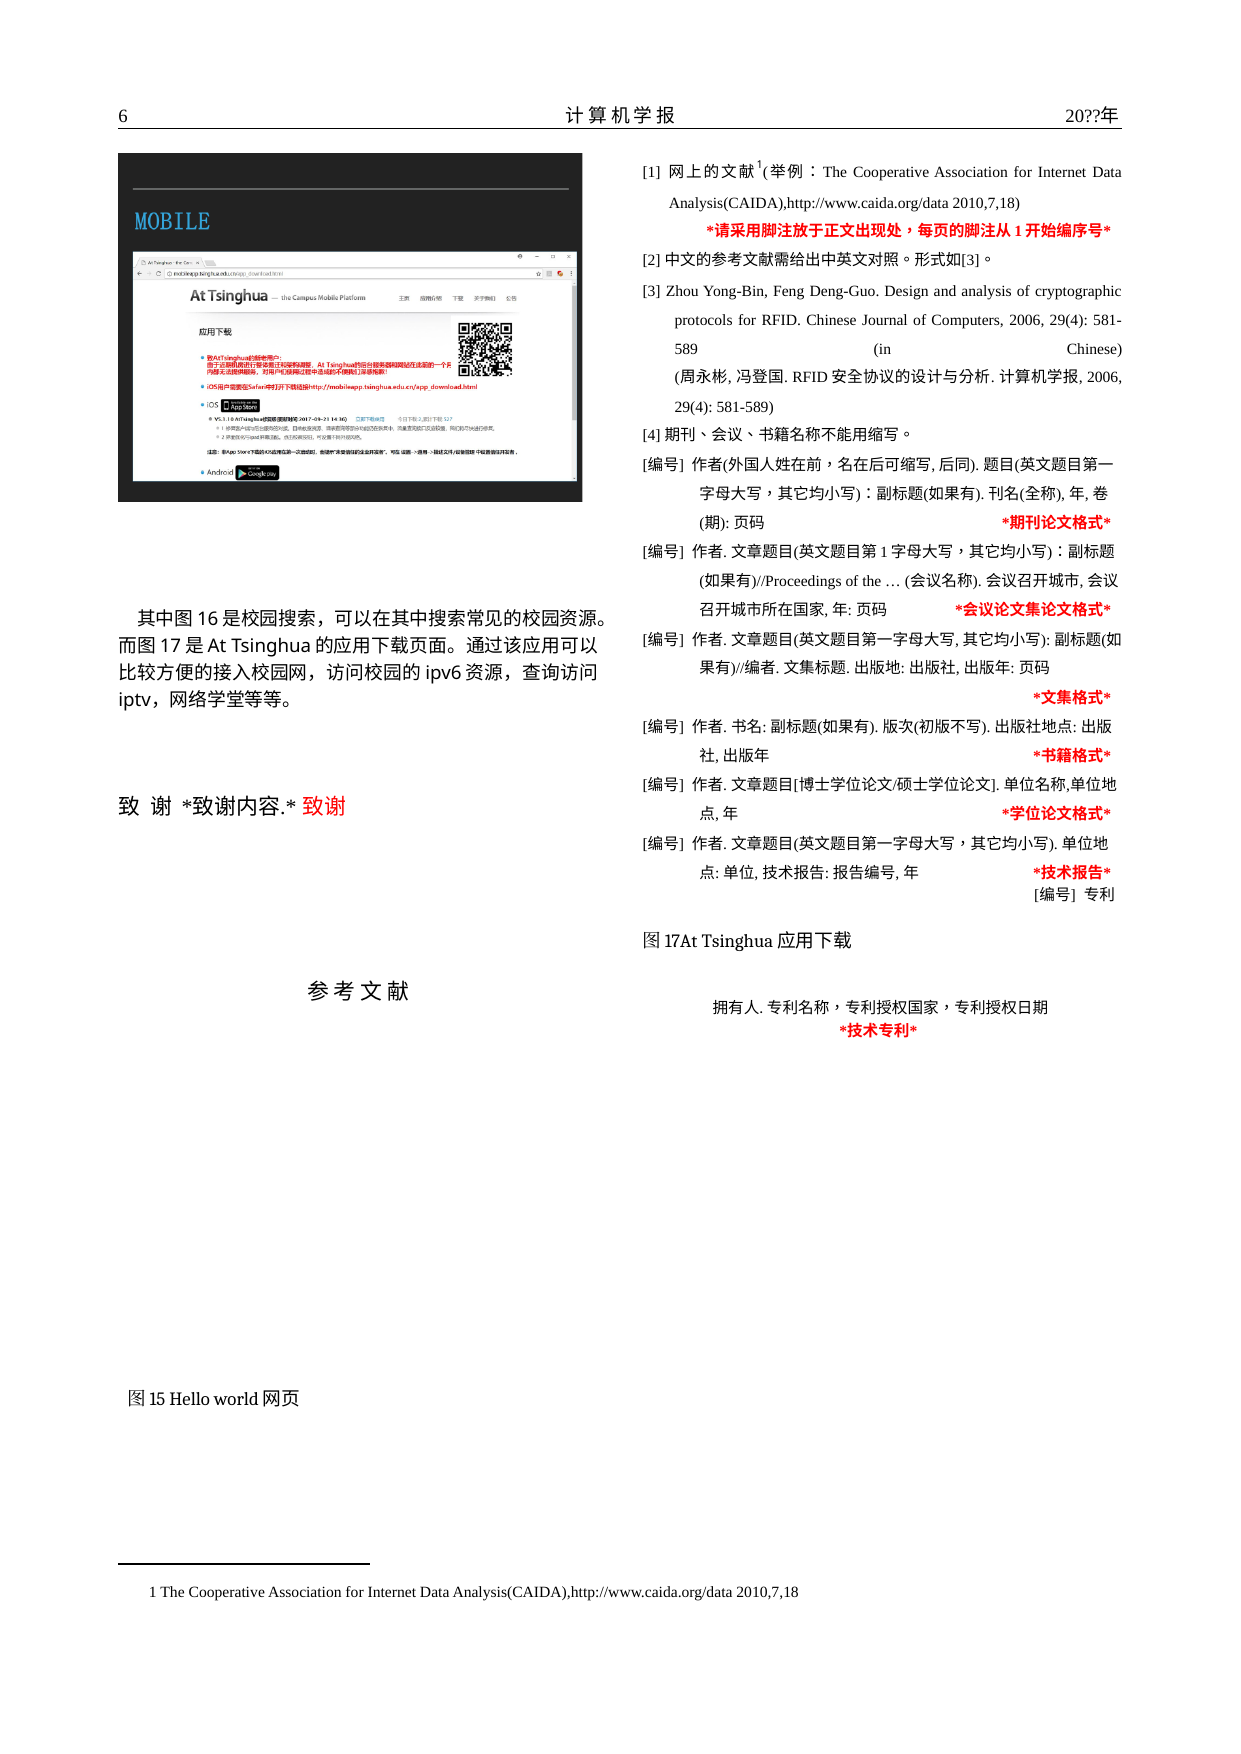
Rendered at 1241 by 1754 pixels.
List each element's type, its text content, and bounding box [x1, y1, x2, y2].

text [2] 中文的参考文献需给出中英文对照。形式如[3]。 [642, 241, 1122, 270]
text 致 谢 *致谢内容.* 致谢 [118, 789, 598, 821]
text [编号] 作者. 书名: 副标题(如果有). 版次(初版不写). 出版社地点: 出版社, 出版年 *书籍格式* [642, 708, 1122, 766]
text [编号] 作者. 文章题目(英文题目第1字母大写，其它均小写)：副标题(如果有)//Proceedings of the … (会议名称). 会议召开城市, 会议召开城市所在国家, 年: 页码 *会议论文集论文格式* [642, 533, 1122, 620]
text [编号] 作者(外国人姓在前，名在后可缩写, 后同). 题目(英文题目第一字母大写，其它均小写)：副标题(如果有). 刊名(全称), 年, 卷(期): 页码 *期刊论文格式* [642, 445, 1122, 533]
text [编号] 作者. 文章题目[博士学位论文/硕士学位论文]. 单位名称,单位地点, 年 *学位论文格式* [642, 766, 1122, 824]
text [编号] 专利拥有人. 专利名称，专利授权国家，专利授权日期 [642, 883, 1122, 1018]
picture [118, 153, 583, 502]
text [1] 网上的文献(举例：The Cooperative Association for Internet Data Analysis(CAIDA),http://www.caida.org/data 2010,7,18) *请采用脚注放于正文出现处，每页的脚注从1开始编序号* [642, 153, 1122, 241]
text [3] Zhou Yong-Bin, Feng Deng-Guo. Design and analysis of cryptographic protocols for RFID. Chinese Journal of Computers, 2006, 29(4): 581-589 (in Chinese) (周永彬, 冯登国. RFID安全协议的设计与分析. 计算机学报, 2006, 29(4): 581-589) [642, 270, 1122, 416]
text 参 考 文 献 [118, 972, 598, 1006]
text 其中图16是校园搜索，可以在其中搜索常见的校园资源。而图17是At Tsinghua的应用下载页面。通过该应用可以比较方便的接入校园网，访问校园的ipv6资源，查询访问iptv，网络学堂等等。 [118, 603, 598, 712]
text [编号] 作者. 文章题目(英文题目第一字母大写，其它均小写). 单位地点: 单位, 技术报告: 报告编号, 年 *技术报告* [642, 824, 1122, 883]
text [4] 期刊、会议、书籍名称不能用缩写。 [642, 416, 1122, 445]
text [编号] 作者. 文章题目(英文题目第一字母大写, 其它均小写): 副标题(如果有)//编者. 文集标题. 出版地: 出版社, 出版年: 页码 *文集格式* [642, 620, 1122, 708]
text *技术专利* [642, 1018, 1122, 1041]
